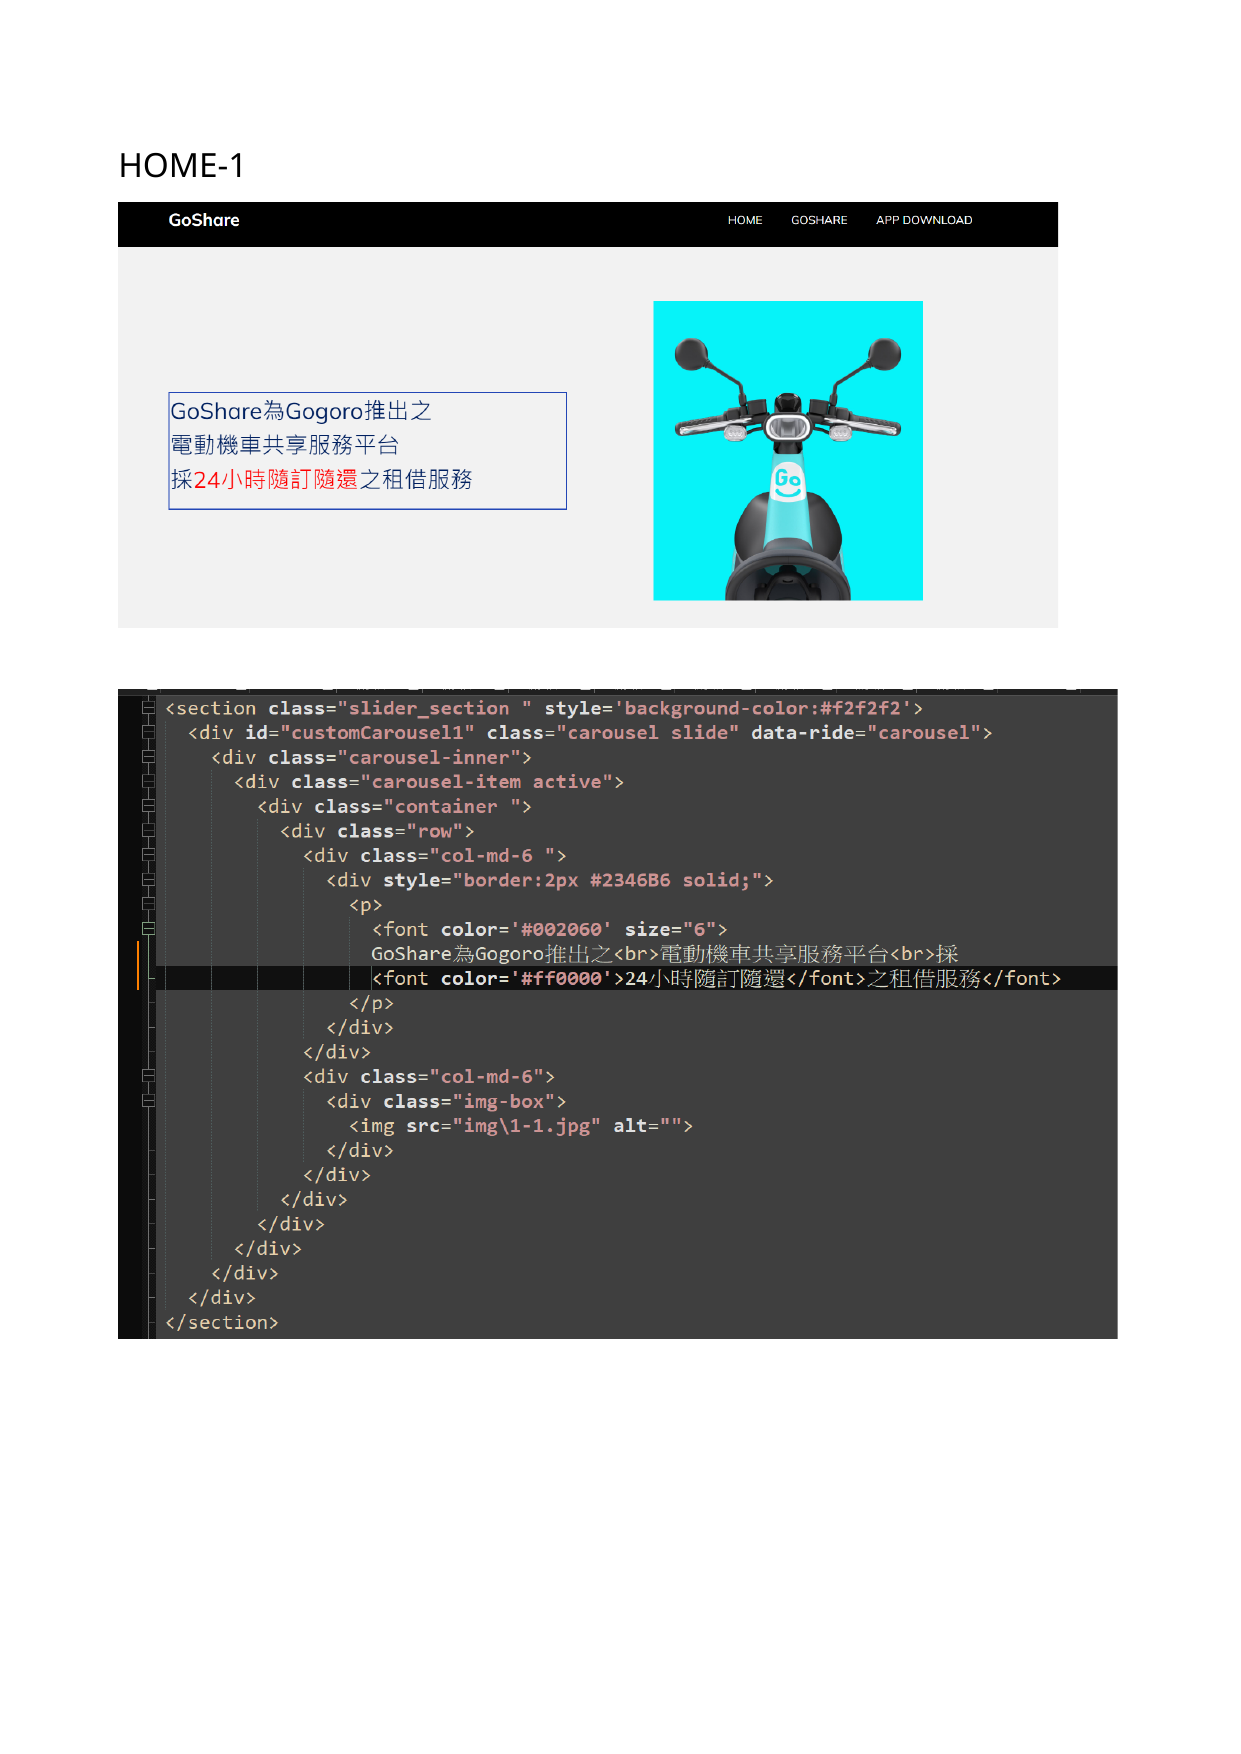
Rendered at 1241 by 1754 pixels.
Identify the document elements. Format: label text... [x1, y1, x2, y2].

picture [118, 689, 1118, 1339]
picture [118, 202, 1059, 628]
text HOME-1 [118, 127, 1122, 202]
